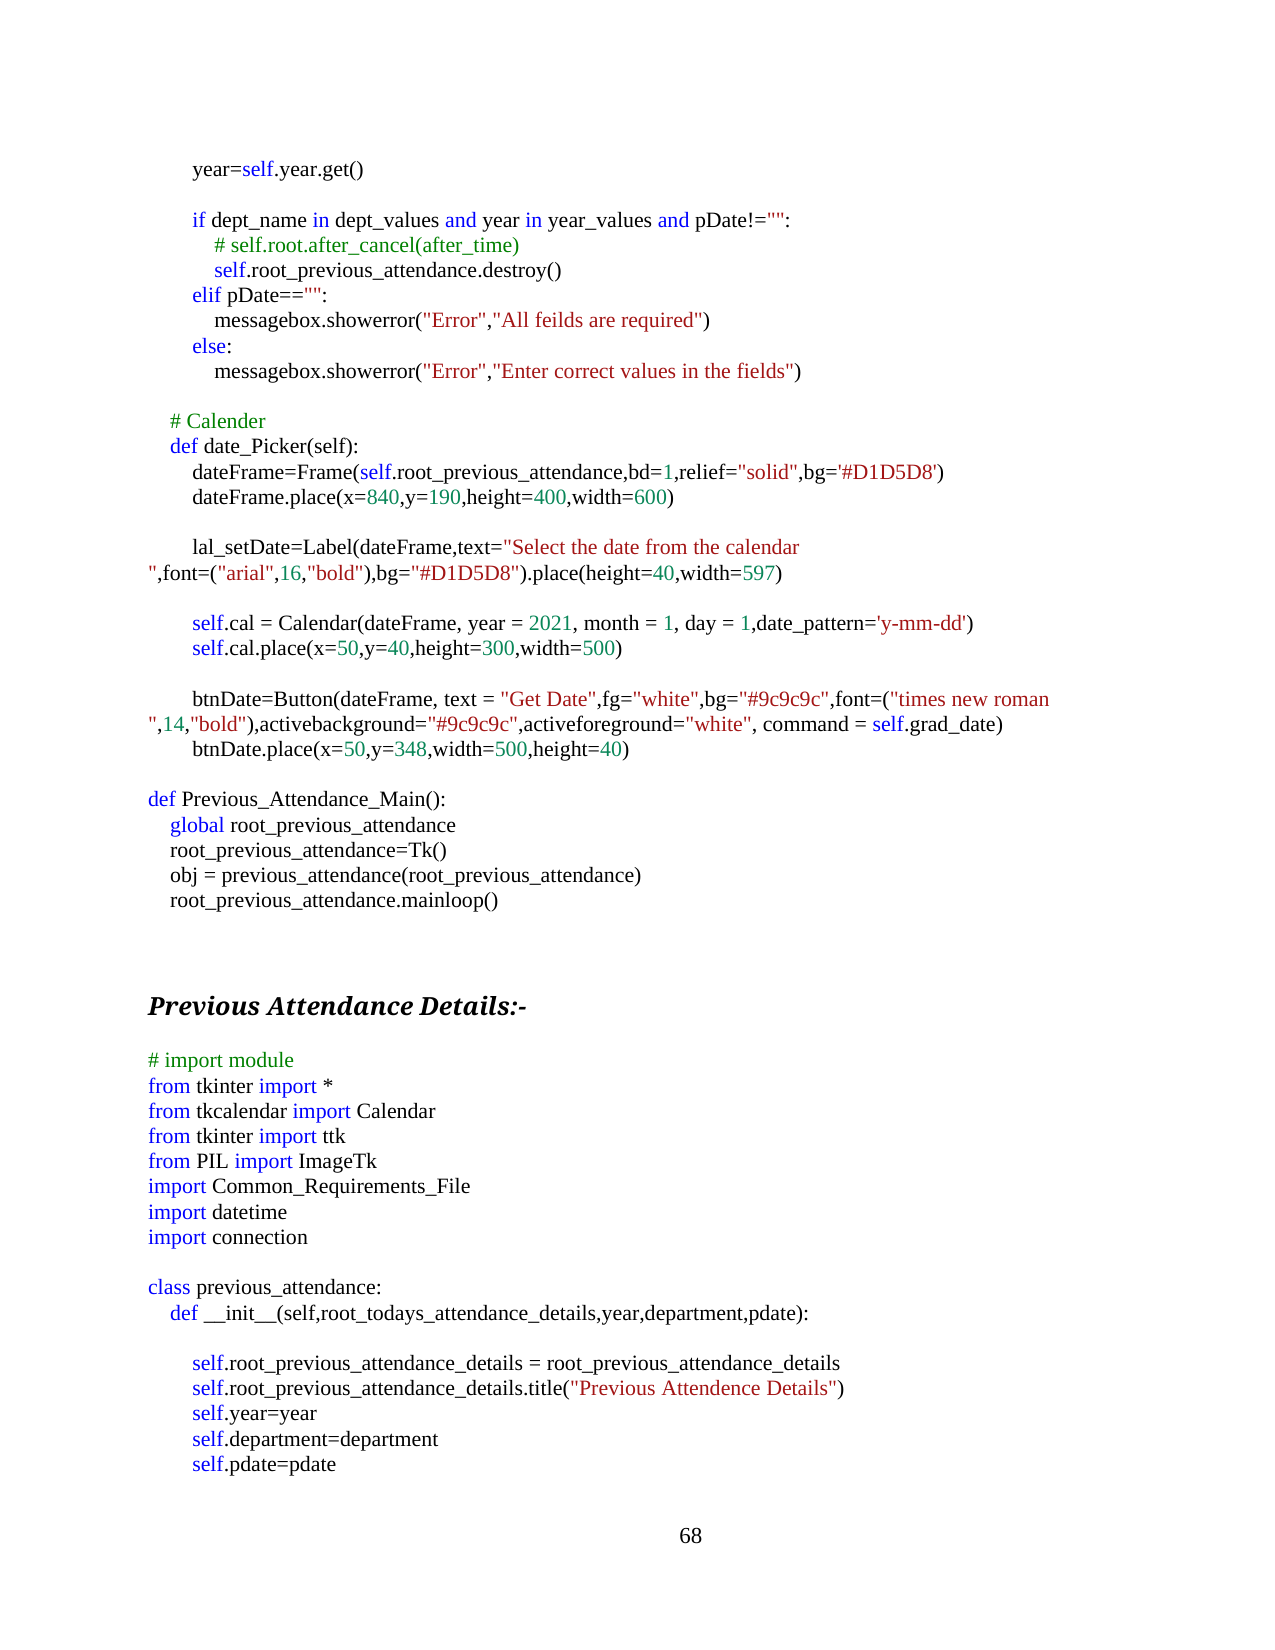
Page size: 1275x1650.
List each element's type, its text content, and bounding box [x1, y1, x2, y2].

text else: [148, 333, 1233, 358]
text btnDate.place(x=50,y=348,width=500,height=40) [148, 736, 1233, 761]
text global root_previous_attendance [148, 812, 1233, 837]
text # import module [148, 1047, 1233, 1073]
text import datetime [148, 1199, 1233, 1224]
text def __init__(self,root_todays_attendance_details,year,department,pdate): [148, 1299, 1233, 1325]
text lal_setDate=Label(dateFrame,text="Select the date from the calendar",font=("arial",16,"bold"),bg="#D1D5D8").place(height=40,width=597) [148, 534, 1233, 585]
text from PIL import ImageTk [148, 1148, 1233, 1173]
text root_previous_attendance=Tk() [148, 837, 1233, 862]
text import Common_Requirements_File [148, 1173, 1233, 1199]
text self.cal.place(x=50,y=40,height=300,width=500) [148, 635, 1233, 660]
text Previous Attendance Details:- [148, 988, 1233, 1022]
text messagebox.showerror("Error","Enter correct values in the fields") [148, 358, 1233, 383]
text dateFrame=Frame(self.root_previous_attendance,bd=1,relief="solid",bg='#D1D5D8') [148, 459, 1233, 484]
text obj = previous_attendance(root_previous_attendance) [148, 862, 1233, 887]
text class previous_attendance: [148, 1274, 1233, 1299]
text btnDate=Button(dateFrame, text = "Get Date",fg="white",bg="#9c9c9c",font=("times new roman",14,"bold"),activebackground="#9c9c9c",activeforeground="white", command = self.grad_date) [148, 686, 1233, 736]
text messagebox.showerror("Error","All feilds are required") [148, 307, 1233, 333]
text if dept_name in dept_values and year in year_values and pDate!="": [148, 207, 1233, 232]
text # Calender [148, 408, 1233, 433]
text year=self.year.get() [148, 156, 1233, 181]
text self.root_previous_attendance.destroy() [148, 257, 1233, 282]
text import connection [148, 1224, 1233, 1249]
text self.root_previous_attendance_details = root_previous_attendance_details [148, 1350, 1233, 1375]
text self.year=year [148, 1400, 1233, 1426]
text self.pdate=pdate [148, 1451, 1233, 1476]
text def date_Picker(self): [148, 433, 1233, 459]
text from tkinter import * [148, 1073, 1233, 1098]
text elif pDate=="": [148, 282, 1233, 307]
text from tkinter import ttk [148, 1123, 1233, 1148]
text root_previous_attendance.mainloop() [148, 887, 1233, 912]
text dateFrame.place(x=840,y=190,height=400,width=600) [148, 484, 1233, 509]
text self.department=department [148, 1426, 1233, 1451]
text self.root_previous_attendance_details.title("Previous Attendence Details") [148, 1375, 1233, 1400]
text def Previous_Attendance_Main(): [148, 786, 1233, 812]
text from tkcalendar import Calendar [148, 1098, 1233, 1123]
text # self.root.after_cancel(after_time) [148, 232, 1233, 257]
text self.cal = Calendar(dateFrame, year = 2021, month = 1, day = 1,date_pattern='y-mm-dd') [148, 610, 1233, 635]
